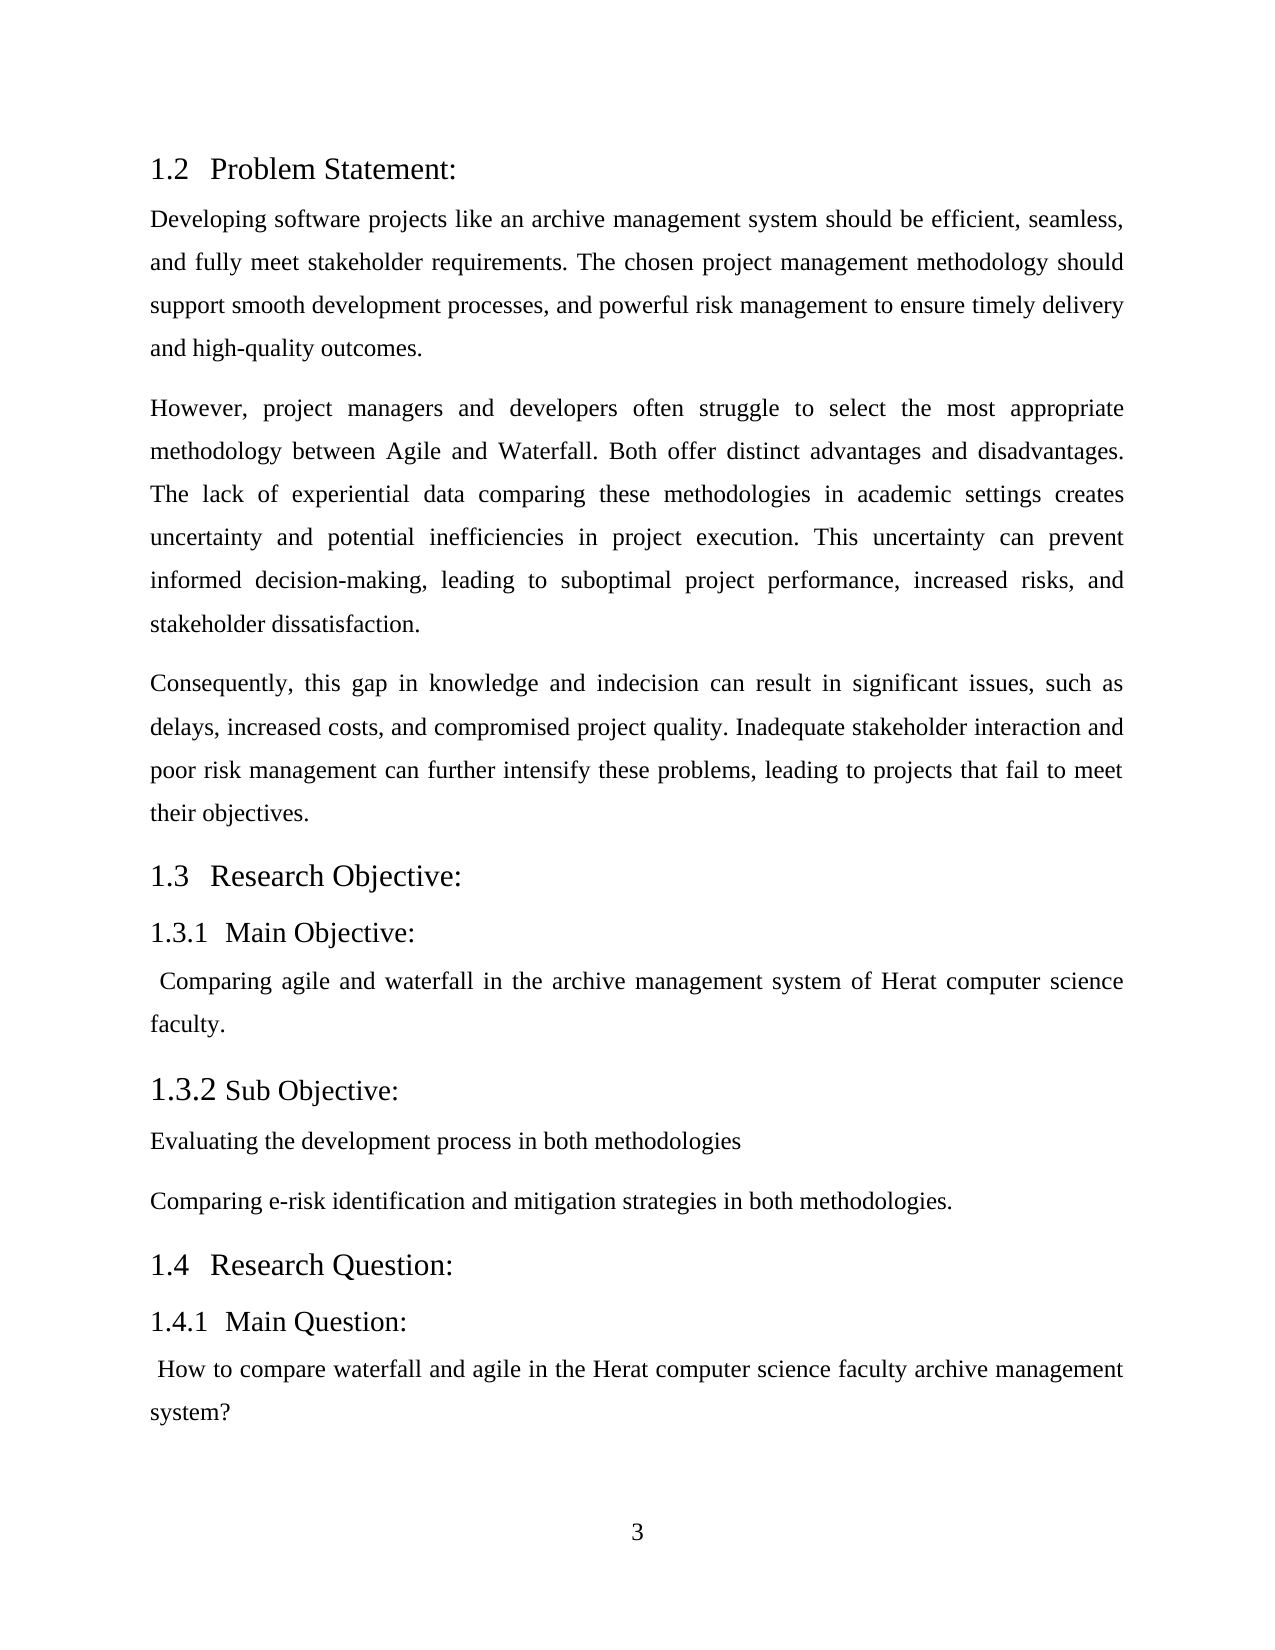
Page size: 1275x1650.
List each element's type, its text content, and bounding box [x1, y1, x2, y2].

text Developing software projects like an archive management system should be efficient, seamless, and fully meet stakeholder requirements. The chosen project management methodology should support smooth development processes, and powerful risk management to ensure timely delivery and high-quality outcomes. [150, 204, 1125, 362]
text Evaluating the development process in both methodologies [150, 1126, 1125, 1155]
text Comparing agile and waterfall in the archive management system of Herat computer science faculty. [150, 966, 1125, 1038]
subtitle Research Question: [150, 1246, 1125, 1282]
text How to compare waterfall and agile in the Herat computer science faculty archive management system? [150, 1354, 1125, 1426]
text However, project managers and developers often struggle to select the most appropriate methodology between Agile and Waterfall. Both offer distinct advantages and disadvantages. The lack of experiential data comparing these methodologies in academic settings creates uncertainty and potential inefficiencies in project execution. This uncertainty can prevent informed decision-making, leading to suboptimal project performance, increased risks, and stakeholder dissatisfaction. [150, 393, 1125, 637]
subtitle Main Question: [150, 1304, 1125, 1337]
subtitle Sub Objective: [150, 1069, 1125, 1107]
subtitle Research Objective: [150, 858, 1125, 893]
text Comparing e-risk identification and mitigation strategies in both methodologies. [150, 1186, 1125, 1215]
subtitle Problem Statement: [150, 150, 1125, 186]
text Consequently, this gap in knowledge and indecision can result in significant issues, such as delays, increased costs, and compromised project quality. Inadequate stakeholder interaction and poor risk management can further intensify these problems, leading to projects that fail to meet their objectives. [150, 668, 1125, 827]
subtitle Main Objective: [150, 916, 1125, 949]
